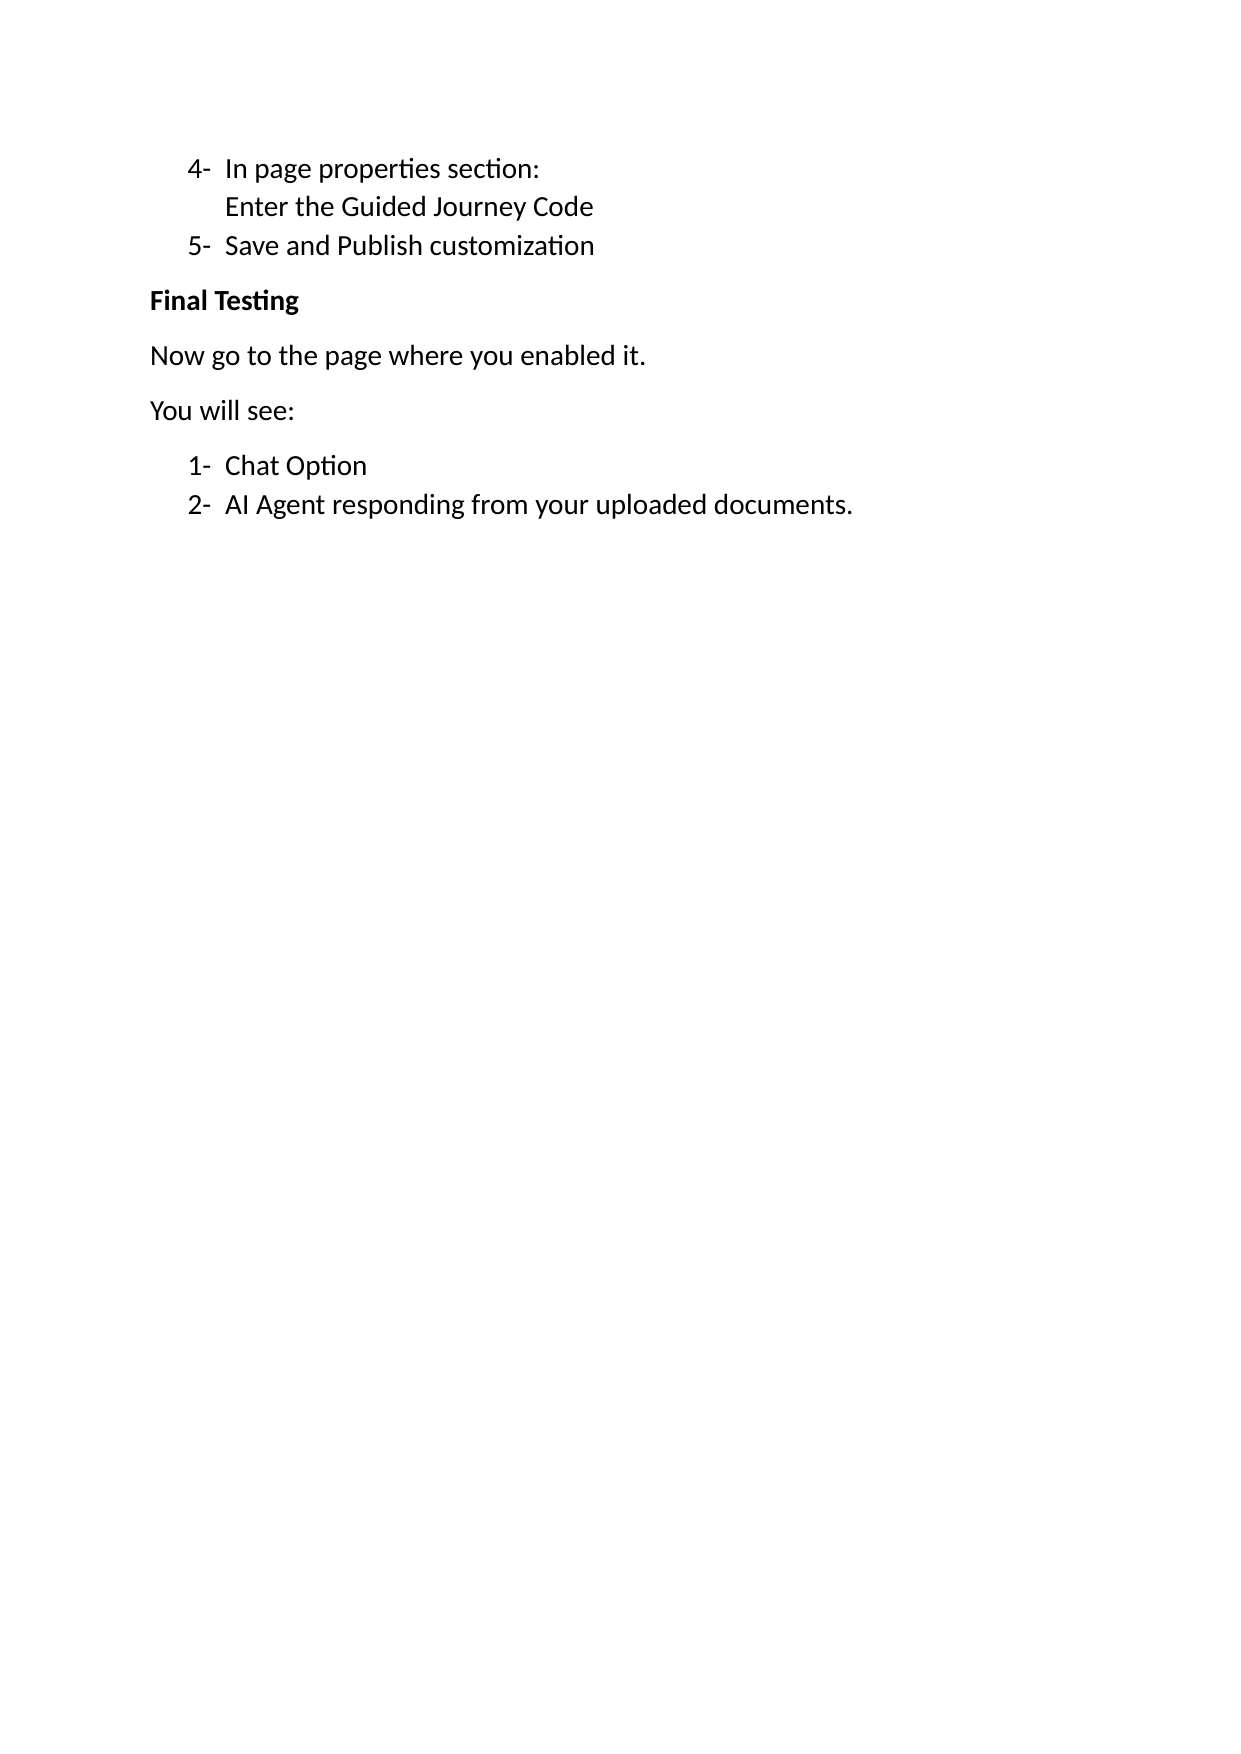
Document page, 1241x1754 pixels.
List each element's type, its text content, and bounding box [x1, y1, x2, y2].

list Enter the Guided Journey Code [225, 188, 1090, 224]
text You will see: [150, 392, 1090, 428]
list Chat Option [187, 447, 1090, 483]
list Save and Publish customization [187, 227, 1090, 262]
list AI Agent responding from your uploaded documents. [187, 486, 1090, 521]
list In page properties section: [187, 150, 1090, 186]
text Now go to the page where you enabled it. [150, 337, 1090, 373]
text Final Testing [150, 282, 1090, 318]
